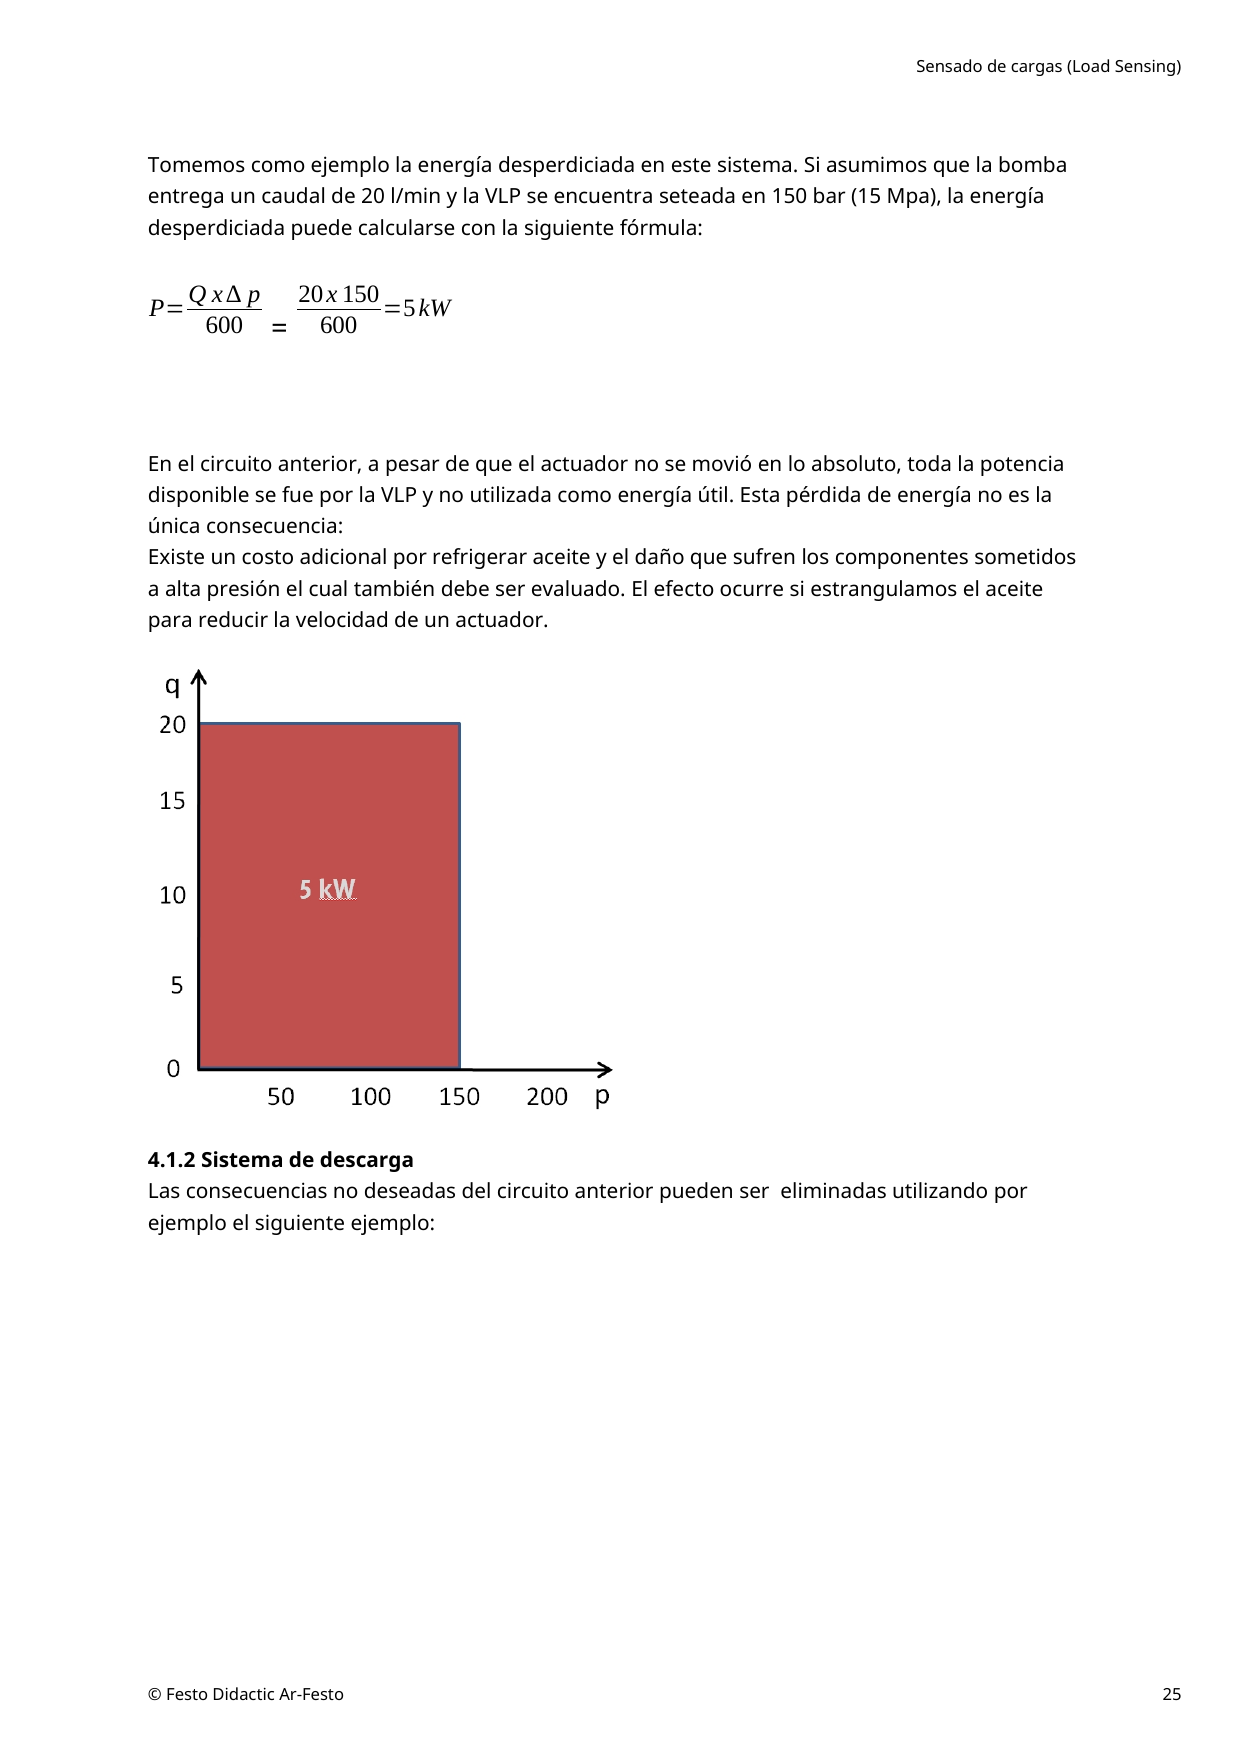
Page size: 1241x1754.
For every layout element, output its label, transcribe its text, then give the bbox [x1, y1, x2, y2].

text Existe un costo adicional por refrigerar aceite y el daño que sufren los componentes sometidos a alta presión el cual también debe ser evaluado. El efecto ocurre si estrangulamos el aceite para reducir la velocidad de un actuador. [148, 540, 1092, 633]
text Las consecuencias no deseadas del circuito anterior pueden ser eliminadas utilizando por ejemplo el siguiente ejemplo: [148, 1174, 1092, 1236]
subtitle Sistema de descarga [148, 1142, 1092, 1174]
text En el circuito anterior, a pesar de que el actuador no se movió en lo absoluto, toda la potencia disponible se fue por la VLP y no utilizada como energía útil. Esta pérdida de energía no es la única consecuencia: [148, 446, 1092, 540]
text = [148, 273, 1092, 347]
text Tomemos como ejemplo la energía desperdiciada en este sistema. Si asumimos que la bomba entrega un caudal de 20 l/min y la VLP se encuentra seteada en 150 bar (15 Mpa), la energía desperdiciada puede calcularse con la siguiente fórmula: [148, 148, 1092, 241]
picture [147, 664, 621, 1112]
